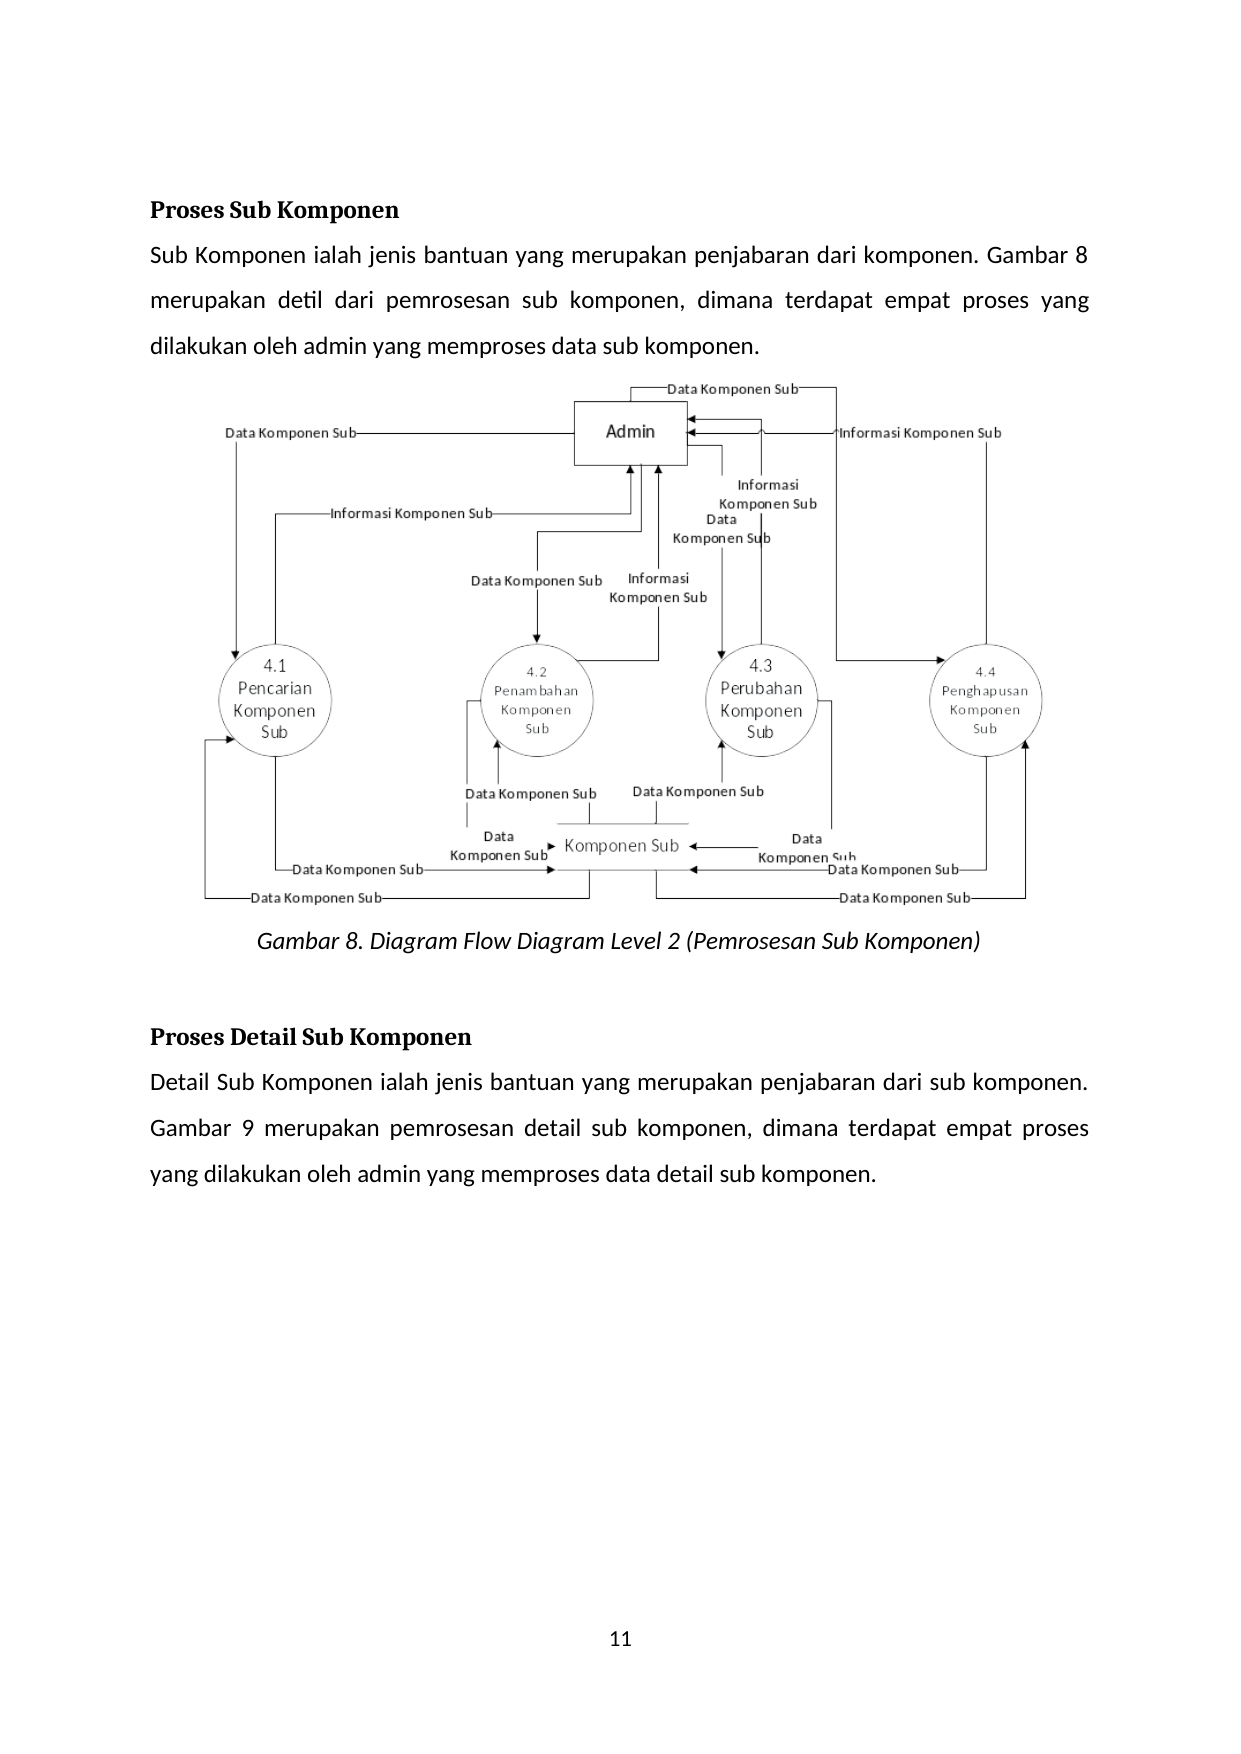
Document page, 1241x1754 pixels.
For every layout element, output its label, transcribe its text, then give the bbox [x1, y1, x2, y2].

subtitle Proses Sub Komponen [150, 196, 1090, 224]
text Sub Komponen ialah jenis bantuan yang merupakan penjabaran dari komponen. Gambar 8 merupakan detil dari pemrosesan sub komponen, dimana terdapat empat proses yang dilakukan oleh admin yang memproses data sub komponen. [150, 239, 1090, 361]
subtitle Proses Detail Sub Komponen [150, 1023, 1090, 1052]
text Gambar 8. Diagram Flow Diagram Level 2 (Pemrosesan Sub Komponen) [150, 925, 1090, 956]
text Detail Sub Komponen ialah jenis bantuan yang merupakan penjabaran dari sub komponen. Gambar 9 merupakan pemrosesan detail sub komponen, dimana terdapat empat proses yang dilakukan oleh admin yang memproses data detail sub komponen. [150, 1066, 1090, 1188]
